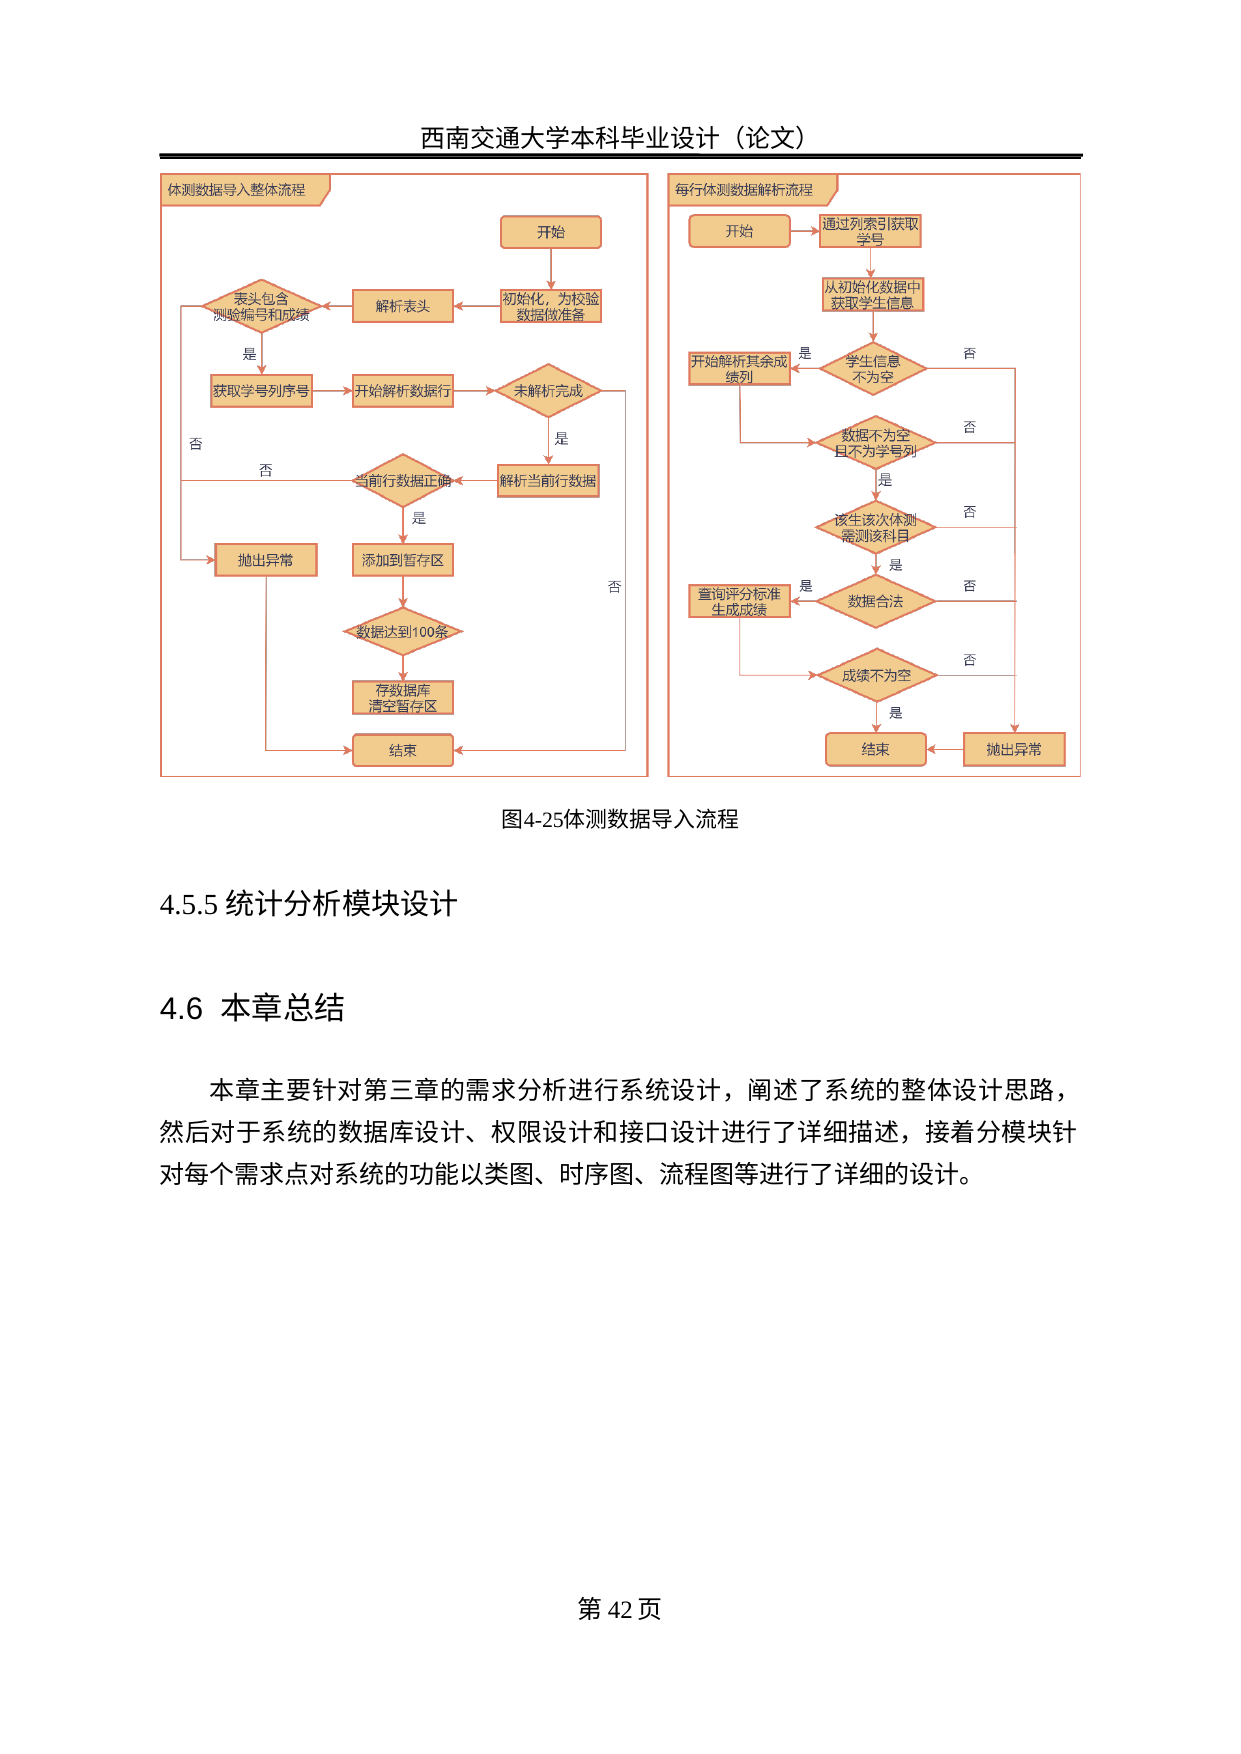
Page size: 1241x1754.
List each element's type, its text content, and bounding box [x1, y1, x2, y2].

text 本章主要针对第三章的需求分析进行系统设计，阐述了系统的整体设计思路，然后对于系统的数据库设计、权限设计和接口设计进行了详细描述，接着分模块针对每个需求点对系统的功能以类图、时序图、流程图等进行了详细的设计。 [159, 1068, 1081, 1193]
subtitle 统计分析模块设计 [159, 860, 1081, 943]
subtitle 本章总结 [159, 964, 1081, 1047]
picture [159, 172, 1081, 777]
